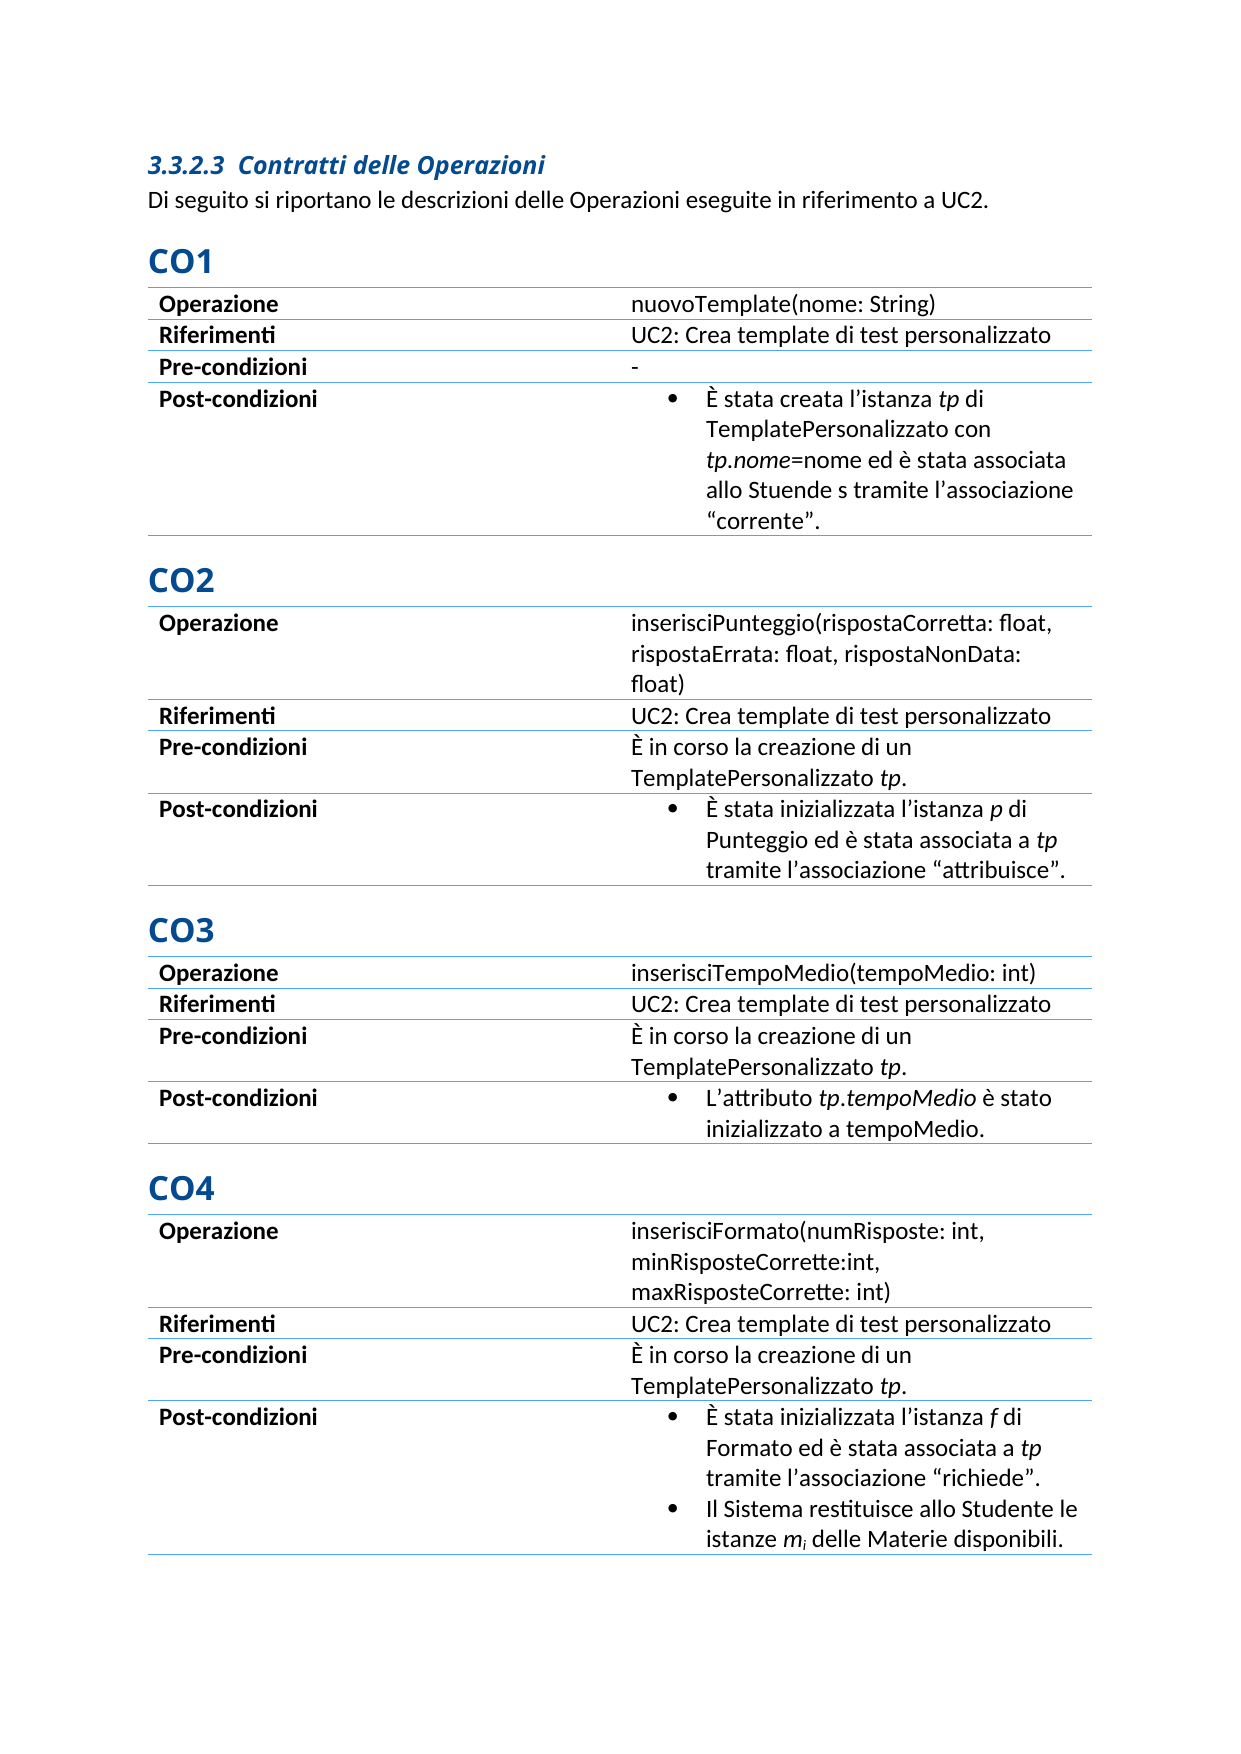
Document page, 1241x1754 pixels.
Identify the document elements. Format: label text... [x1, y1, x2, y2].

subtitle CO1 [148, 238, 1093, 283]
table_cell UC2: Crea template di test personalizzato [620, 320, 1092, 350]
table_cell Pre-condizioni [148, 731, 619, 792]
table_cell Post-condizioni [148, 383, 619, 535]
table_cell È stata creata l’istanza tp di TemplatePersonalizzato con tp.nome=nome ed è stata associata allo Stuende s tramite l’associazione “corrente”. [620, 383, 1092, 535]
table_header inserisciPunteggio(rispostaCorretta: float, rispostaErrata: float, rispostaNonData: float) [620, 607, 1092, 699]
table_cell - [620, 351, 1092, 382]
table_cell È in corso la creazione di un TemplatePersonalizzato tp. [620, 1020, 1092, 1081]
table_cell Pre-condizioni [148, 351, 619, 382]
table_cell UC2: Crea template di test personalizzato [620, 1308, 1092, 1338]
table_cell Riferimenti [148, 1308, 619, 1338]
table_cell L’attributo tp.tempoMedio è stato inizializzato a tempoMedio. [620, 1082, 1092, 1143]
table_header nuovoTemplate(nome: String) [620, 288, 1092, 319]
table_cell Riferimenti [148, 989, 619, 1019]
table_cell Post-condizioni [148, 1401, 619, 1554]
table_header inserisciTempoMedio(tempoMedio: int) [620, 957, 1092, 987]
table_cell È in corso la creazione di un TemplatePersonalizzato tp. [620, 731, 1092, 792]
table_cell Pre-condizioni [148, 1339, 619, 1400]
subtitle CO3 [148, 907, 1093, 952]
table_cell Post-condizioni [148, 794, 619, 885]
table_cell È stata inizializzata l’istanza f di Formato ed è stata associata a tp tramite l’associazione “richiede”. Il Sistema restituisce allo Studente le istanze mi delle Materie disponibili. [620, 1401, 1092, 1554]
table_header Operazione [148, 1215, 619, 1307]
table_cell UC2: Crea template di test personalizzato [620, 700, 1092, 730]
table_header Operazione [148, 288, 619, 319]
table_cell È stata inizializzata l’istanza p di Punteggio ed è stata associata a tp tramite l’associazione “attribuisce”. [620, 794, 1092, 885]
table_cell Pre-condizioni [148, 1020, 619, 1081]
table_header inserisciFormato(numRisposte: int, minRisposteCorrette:int, maxRisposteCorrette: int) [620, 1215, 1092, 1307]
text Di seguito si riportano le descrizioni delle Operazioni eseguite in riferimento a UC2. [148, 184, 1093, 215]
table_cell Riferimenti [148, 320, 619, 350]
table_cell Riferimenti [148, 700, 619, 730]
table_header Operazione [148, 957, 619, 987]
subtitle Contratti delle Operazioni [148, 148, 1093, 182]
table_cell UC2: Crea template di test personalizzato [620, 989, 1092, 1019]
table_header Operazione [148, 607, 619, 699]
subtitle CO2 [148, 557, 1093, 603]
table_cell È in corso la creazione di un TemplatePersonalizzato tp. [620, 1339, 1092, 1400]
table_cell Post-condizioni [148, 1082, 619, 1143]
subtitle CO4 [148, 1165, 1093, 1211]
